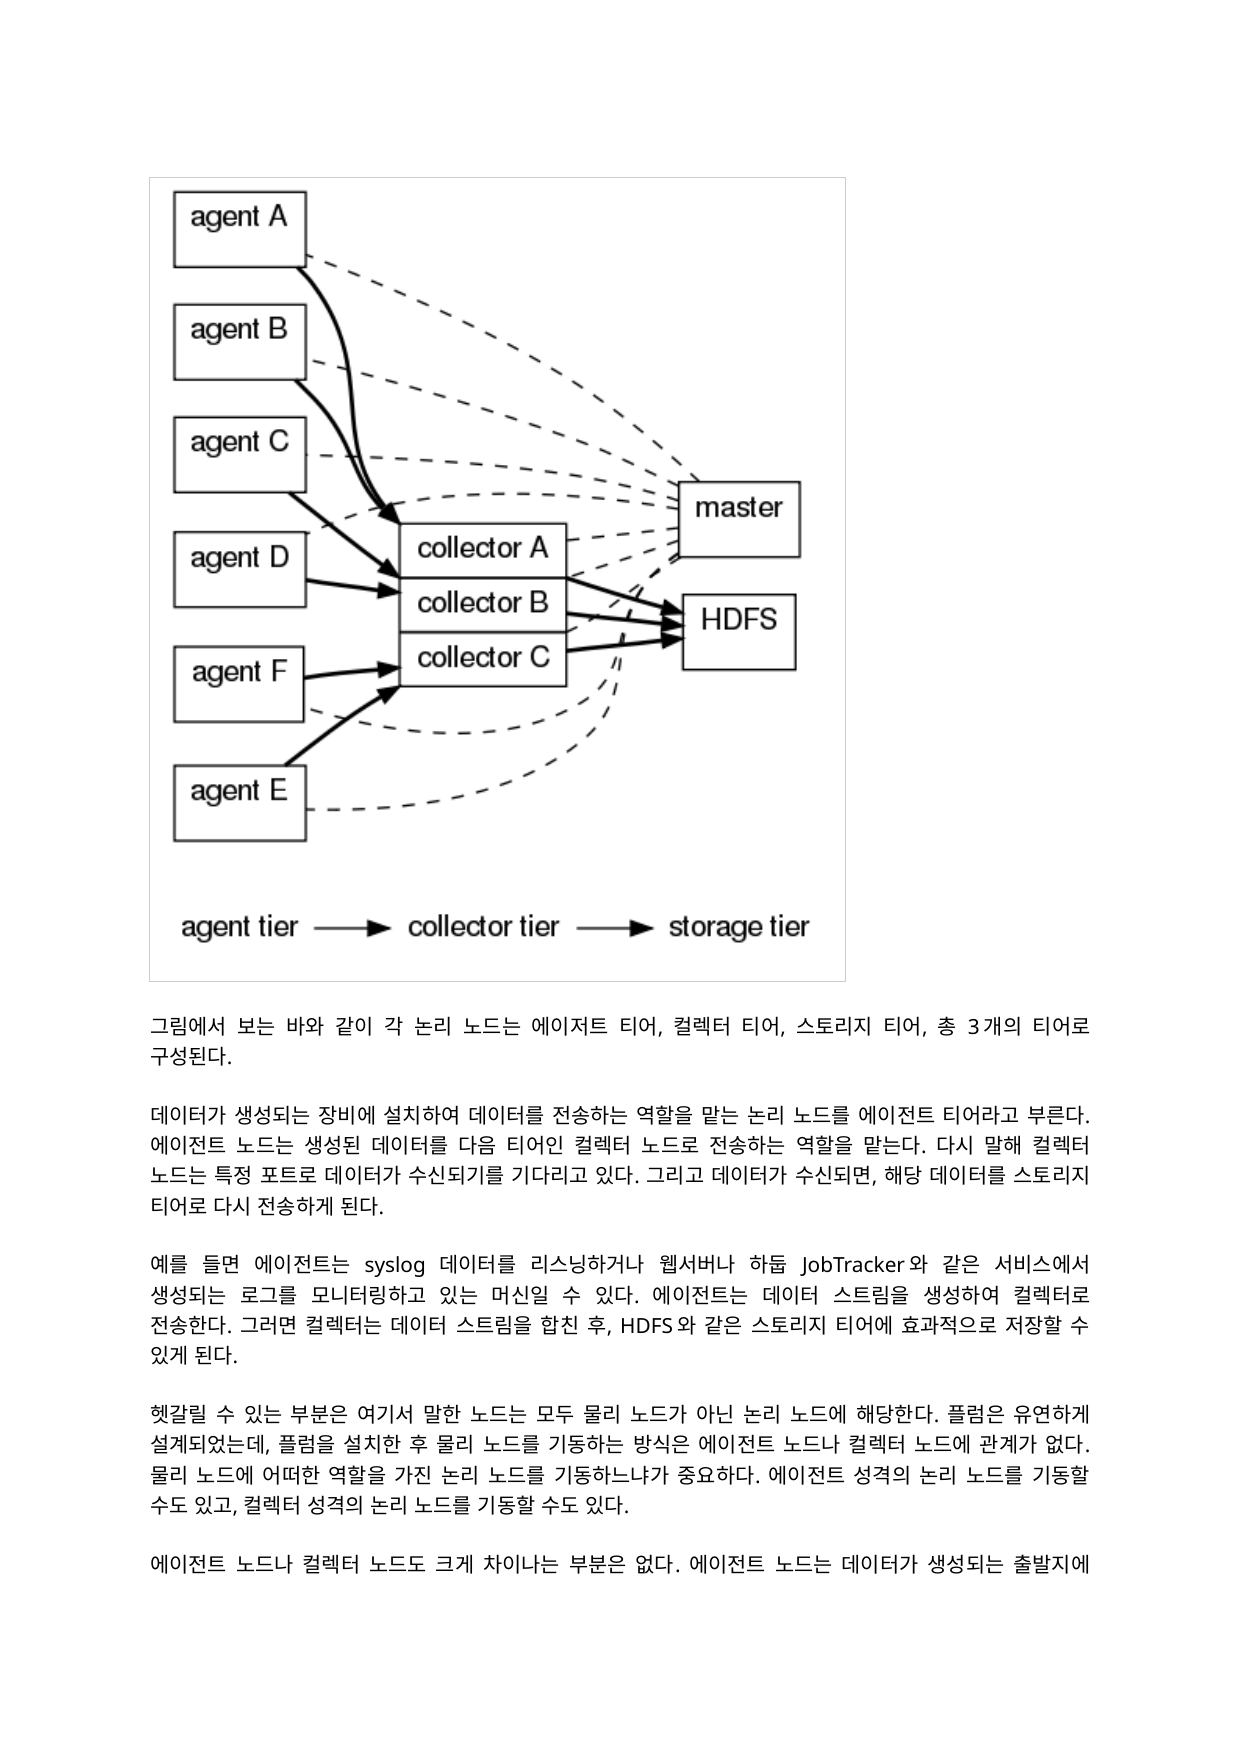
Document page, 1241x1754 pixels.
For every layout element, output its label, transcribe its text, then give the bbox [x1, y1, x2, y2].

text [150, 1548, 1090, 1578]
text 데이터가 생성되는 장비에 설치하여 데이터를 전송하는 역할을 맡는 논리 노드를 에이전트 티어라고 부른다. 에이전트 노드는 생성된 데이터를 다음 티어인 컬렉터 노드로 전송하는 역할을 맡는다. 다시 말해 컬렉터 노드는 특정 포트로 데이터가 수신되기를 기다리고 있다. 그리고 데이터가 수신되면, 해당 데이터를 스토리지 티어로 다시 전송하게 된다. [150, 1099, 1090, 1220]
text 헷갈릴 수 있는 부분은 여기서 말한 노드는 모두 물리 노드가 아닌 논리 노드에 해당한다. 플럼은 유연하게 설계되었는데, 플럼을 설치한 후 물리 노드를 기동하는 방식은 에이전트 노드나 컬렉터 노드에 관계가 없다. 물리 노드에 어떠한 역할을 가진 논리 노드를 기동하느냐가 중요하다. 에이전트 성격의 논리 노드를 기동할 수도 있고, 컬렉터 성격의 논리 노드를 기동할 수도 있다. [150, 1398, 1090, 1520]
picture [156, 184, 836, 974]
text 예를 들면 에이전트는 syslog 데이터를 리스닝하거나 웹서버나 하둡 JobTracker와 같은 서비스에서 생성되는 로그를 모니터링하고 있는 머신일 수 있다. 에이전트는 데이터 스트림을 생성하여 컬렉터로 전송한다. 그러면 컬렉터는 데이터 스트림을 합친 후, HDFS와 같은 스토리지 티어에 효과적으로 저장할 수 있게 된다. [150, 1249, 1090, 1370]
table_header [150, 178, 845, 981]
text 그림에서 보는 바와 같이 각 논리 노드는 에이저트 티어, 컬렉터 티어, 스토리지 티어, 총 3개의 티어로 구성된다. [150, 1010, 1090, 1071]
